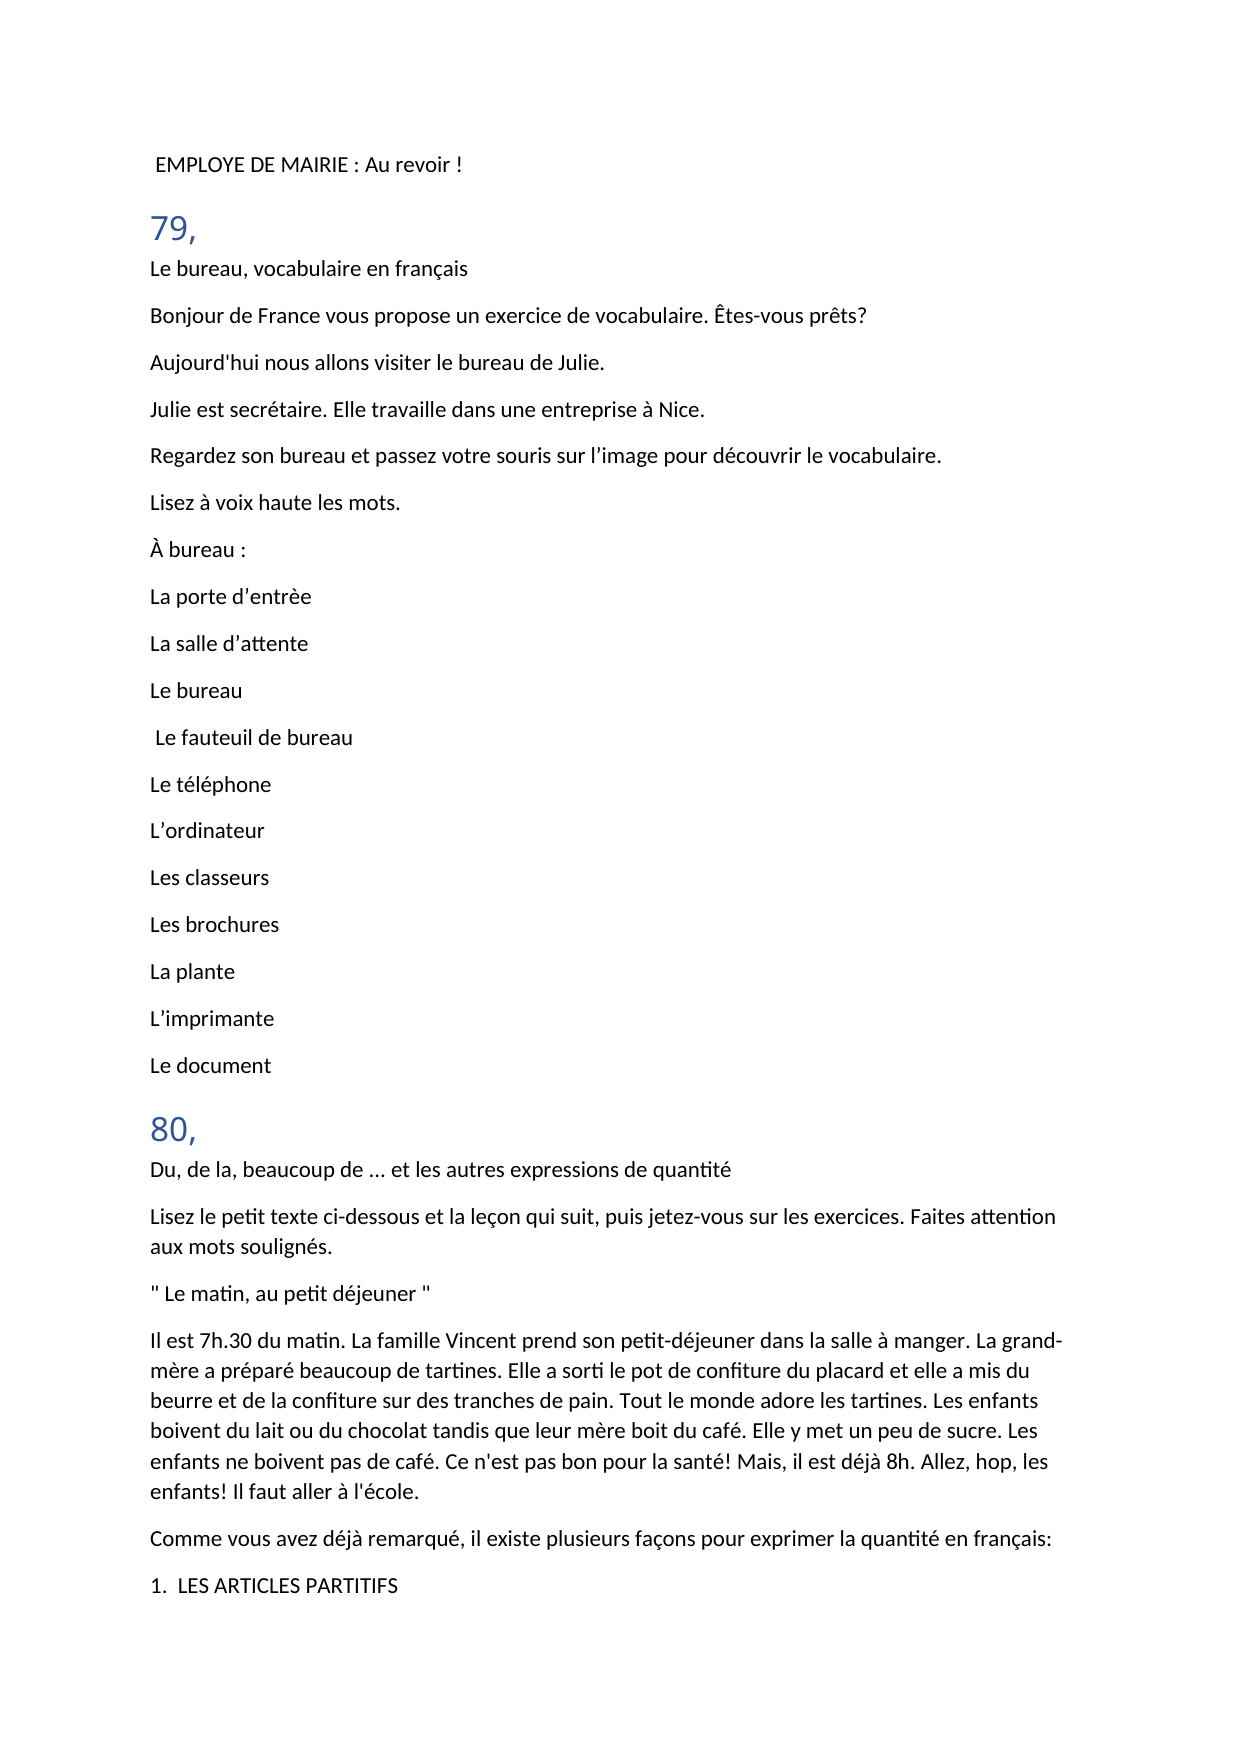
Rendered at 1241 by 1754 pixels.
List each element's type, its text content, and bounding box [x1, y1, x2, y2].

text Lisez le petit texte ci-dessous et la leçon qui suit, puis jetez-vous sur les exercices. Faites attention aux mots soulignés. [150, 1202, 1090, 1260]
subtitle 80, [150, 1106, 1090, 1152]
text Aujourd'hui nous allons visiter le bureau de Julie. [150, 348, 1090, 376]
subtitle 79, [150, 205, 1090, 251]
text Le fauteuil de bureau [150, 723, 1090, 751]
text Le document [150, 1051, 1090, 1079]
text Les brochures [150, 910, 1090, 938]
text " Le matin, au petit déjeuner " [150, 1279, 1090, 1307]
text Bonjour de France vous propose un exercice de vocabulaire. Êtes-vous prêts? [150, 301, 1090, 329]
text Comme vous avez déjà remarqué, il existe plusieurs façons pour exprimer la quantité en français: [150, 1524, 1090, 1552]
text La salle d’attente [150, 629, 1090, 657]
text Les classeurs [150, 863, 1090, 892]
text EMPLOYE DE MAIRIE : Au revoir ! [150, 150, 1090, 178]
text L’ordinateur [150, 817, 1090, 845]
text 1. LES ARTICLES PARTITIFS [150, 1571, 1090, 1599]
text Regardez son bureau et passez votre souris sur l’image pour découvrir le vocabulaire. [150, 442, 1090, 470]
text À bureau : [150, 535, 1090, 563]
text La porte d’entrèe [150, 582, 1090, 610]
text Du, de la, beaucoup de ... et les autres expressions de quantité [150, 1155, 1090, 1183]
text Julie est secrétaire. Elle travaille dans une entreprise à Nice. [150, 395, 1090, 423]
text L’imprimante [150, 1004, 1090, 1032]
text Le bureau, vocabulaire en français [150, 254, 1090, 282]
text Le téléphone [150, 770, 1090, 798]
text Lisez à voix haute les mots. [150, 488, 1090, 517]
text Le bureau [150, 676, 1090, 704]
text La plante [150, 957, 1090, 985]
text Il est 7h.30 du matin. La famille Vincent prend son petit-déjeuner dans la salle à manger. La grand-mère a préparé beaucoup de tartines. Elle a sorti le pot de confiture du placard et elle a mis du beurre et de la confiture sur des tranches de pain. Tout le monde adore les tartines. Les enfants boivent du lait ou du chocolat tandis que leur mère boit du café. Elle y met un peu de sucre. Les enfants ne boivent pas de café. Ce n'est pas bon pour la santé! Mais, il est déjà 8h. Allez, hop, les enfants! Il faut aller à l'école. [150, 1326, 1090, 1505]
